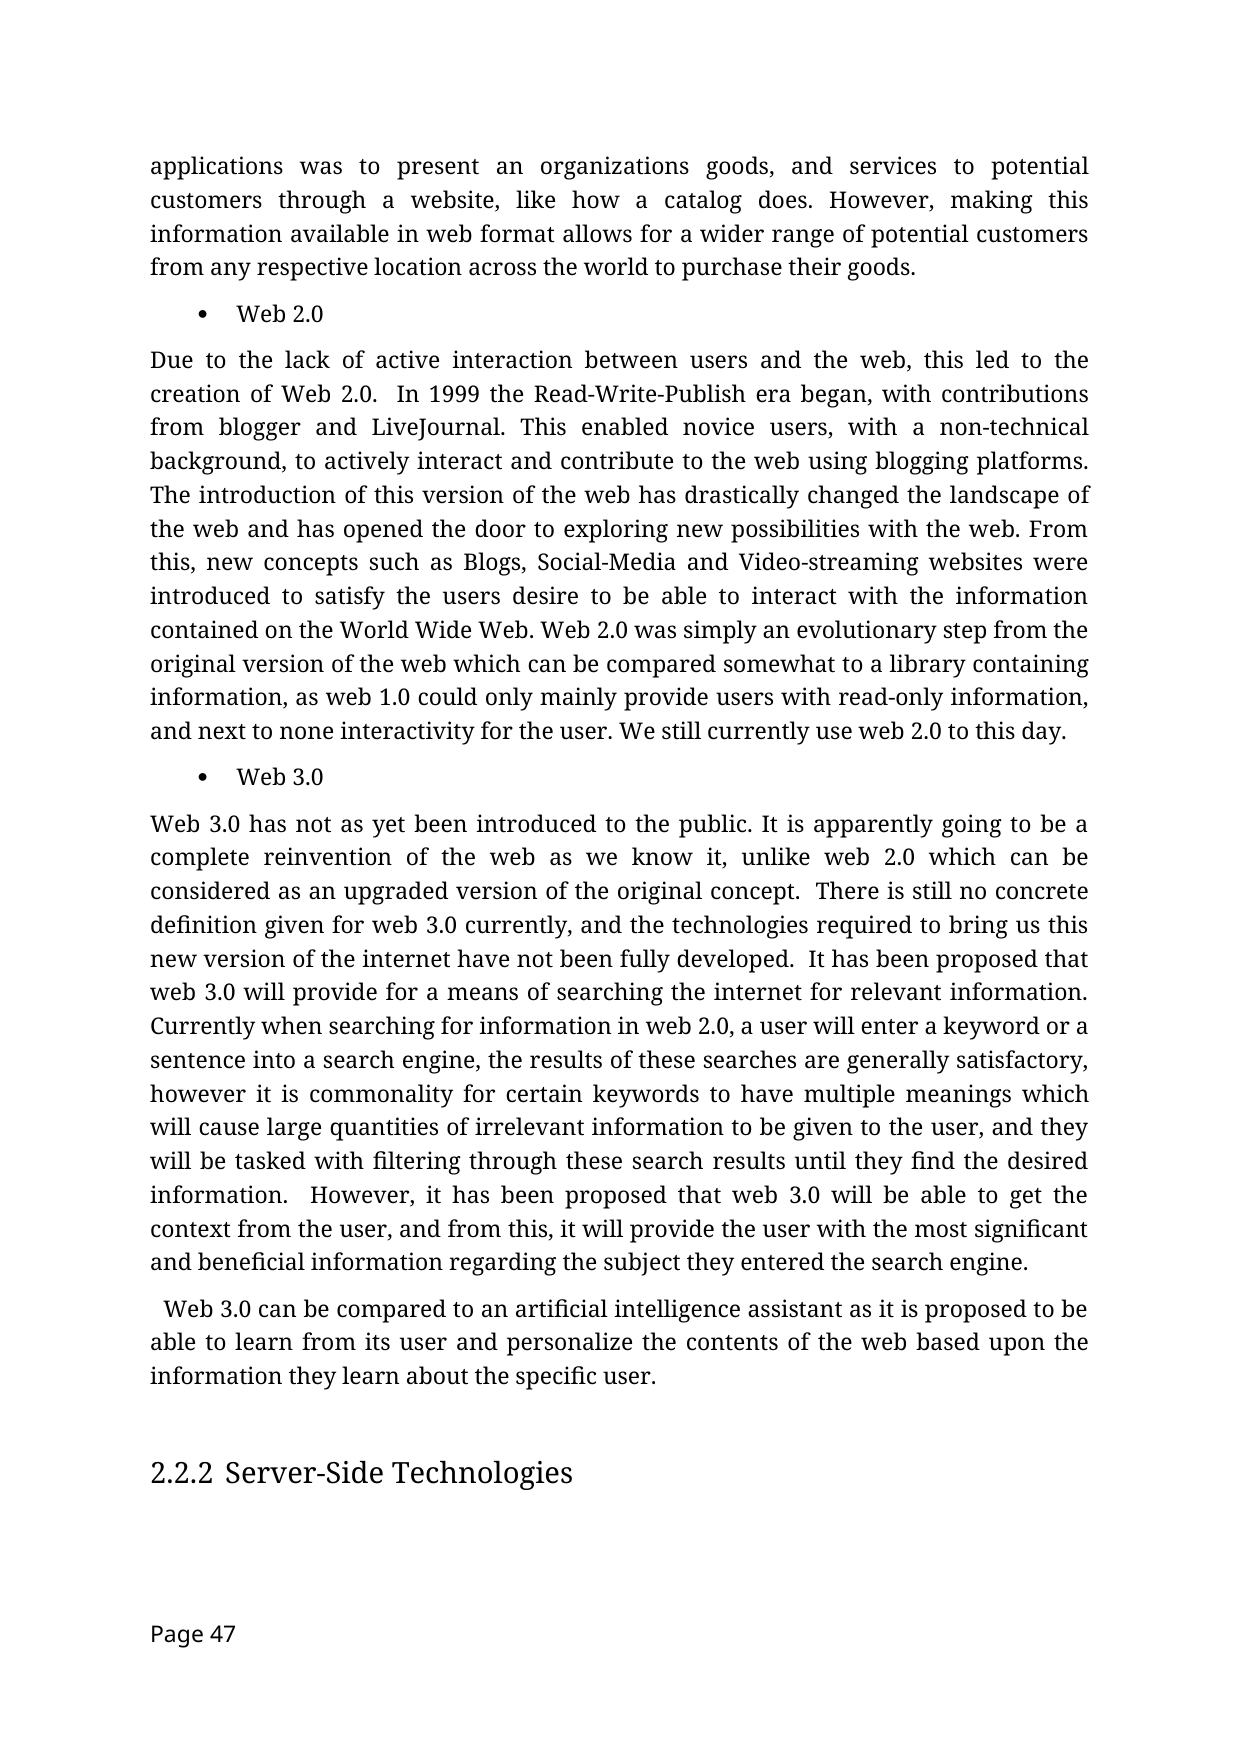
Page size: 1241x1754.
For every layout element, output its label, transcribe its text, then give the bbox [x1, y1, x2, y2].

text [150, 150, 1090, 282]
text Web 3.0 can be compared to an artificial intelligence assistant as it is proposed to be able to learn from its user and personalize the contents of the web based upon the information they learn about the specific user. [150, 1292, 1090, 1391]
list Web 3.0 [198, 761, 1090, 792]
text Web 3.0 has not as yet been introduced to the public. It is apparently going to be a complete reinvention of the web as we know it, unlike web 2.0 which can be considered as an upgraded version of the original concept. There is still no concrete definition given for web 3.0 currently, and the technologies required to bring us this new version of the internet have not been fully developed. It has been proposed that web 3.0 will provide for a means of searching the internet for relevant information. Currently when searching for information in web 2.0, a user will enter a keyword or a sentence into a search engine, the results of these searches are generally satisfactory, however it is commonality for certain keywords to have multiple meanings which will cause large quantities of irrelevant information to be given to the user, and they will be tasked with filtering through these search results until they find the desired information. However, it has been proposed that web 3.0 will be able to get the context from the user, and from this, it will provide the user with the most significant and beneficial information regarding the subject they entered the search engine. [150, 807, 1090, 1277]
subtitle Server-Side Technologies [150, 1452, 1090, 1492]
list Web 2.0 [198, 297, 1090, 329]
text Due to the lack of active interaction between users and the web, this led to the creation of Web 2.0. In 1999 the Read-Write-Publish era began, with contributions from blogger and LiveJournal. This enabled novice users, with a non-technical background, to actively interact and contribute to the web using blogging platforms. The introduction of this version of the web has drastically changed the landscape of the web and has opened the door to exploring new possibilities with the web. From this, new concepts such as Blogs, Social-Media and Video-streaming websites were introduced to satisfy the users desire to be able to interact with the information contained on the World Wide Web. Web 2.0 was simply an evolutionary step from the original version of the web which can be compared somewhat to a library containing information, as web 1.0 could only mainly provide users with read-only information, and next to none interactivity for the user. We still currently use web 2.0 to this day. [150, 344, 1090, 746]
